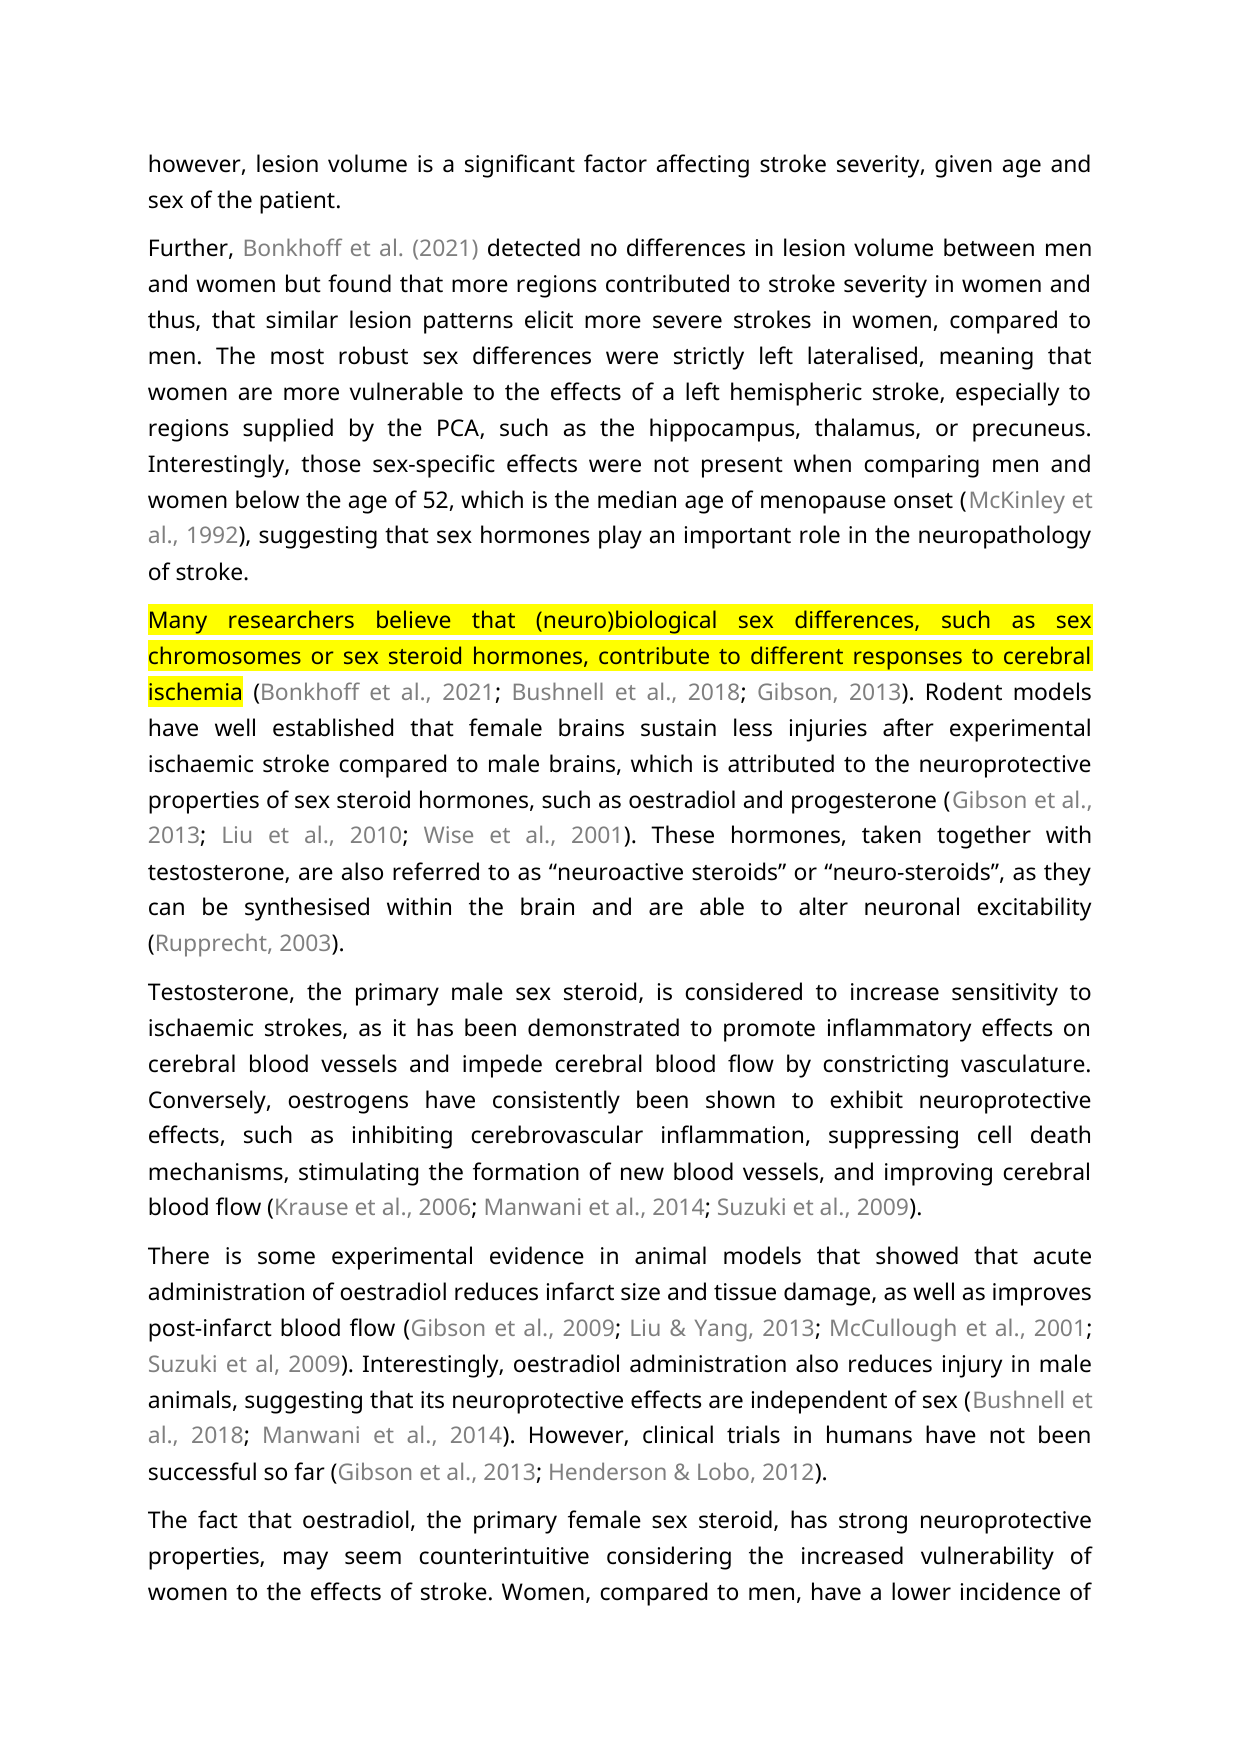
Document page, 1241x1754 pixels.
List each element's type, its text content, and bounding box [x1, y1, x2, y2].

text Testosterone, the primary male sex steroid, is considered to increase sensitivity to ischaemic strokes, as it has been demonstrated to promote inflammatory effects on cerebral blood vessels and impede cerebral blood flow by constricting vasculature. Conversely, oestrogens have consistently been shown to exhibit neuroprotective effects, such as inhibiting cerebrovascular inflammation, suppressing cell death mechanisms, stimulating the formation of new blood vessels, and improving cerebral blood flow (Krause et al., 2006; Manwani et al., 2014; Suzuki et al., 2009). [148, 976, 1093, 1223]
text There is some experimental evidence in animal models that showed that acute administration of oestradiol reduces infarct size and tissue damage, as well as improves post-infarct blood flow (Gibson et al., 2009; Liu & Yang, 2013; McCullough et al., 2001; Suzuki et al, 2009). Interestingly, oestradiol administration also reduces injury in male animals, suggesting that its neuroprotective effects are independent of sex (Bushnell et al., 2018; Manwani et al., 2014). However, clinical trials in humans have not been successful so far (Gibson et al., 2013; Henderson & Lobo, 2012). [148, 1240, 1093, 1487]
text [148, 148, 1093, 215]
text Many researchers believe that (neuro)biological sex differences, such as sex chromosomes or sex steroid hormones, contribute to different responses to cerebral ischemia (Bonkhoff et al., 2021; Bushnell et al., 2018; Gibson, 2013). Rodent models have well established that female brains sustain less injuries after experimental ischaemic stroke compared to male brains, which is attributed to the neuroprotective properties of sex steroid hormones, such as oestradiol and progesterone (Gibson et al., 2013; Liu et al., 2010; Wise et al., 2001). These hormones, taken together with testosterone, are also referred to as “neuroactive steroids” or “neuro-steroids”, as they can be synthesised within the brain and are able to alter neuronal excitability (Rupprecht, 2003). [148, 671, 1093, 958]
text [148, 1504, 1093, 1607]
text Further, Bonkhoff et al. (2021) detected no differences in lesion volume between men and women but found that more regions contributed to stroke severity in women and thus, that similar lesion patterns elicit more severe strokes in women, compared to men. The most robust sex differences were strictly left lateralised, meaning that women are more vulnerable to the effects of a left hemispheric stroke, especially to regions supplied by the PCA, such as the hippocampus, thalamus, or precuneus. Interestingly, those sex-specific effects were not present when comparing men and women below the age of 52, which is the median age of menopause onset (McKinley et al., 1992), suggesting that sex hormones play an important role in the neuropathology of stroke. [148, 232, 1093, 587]
